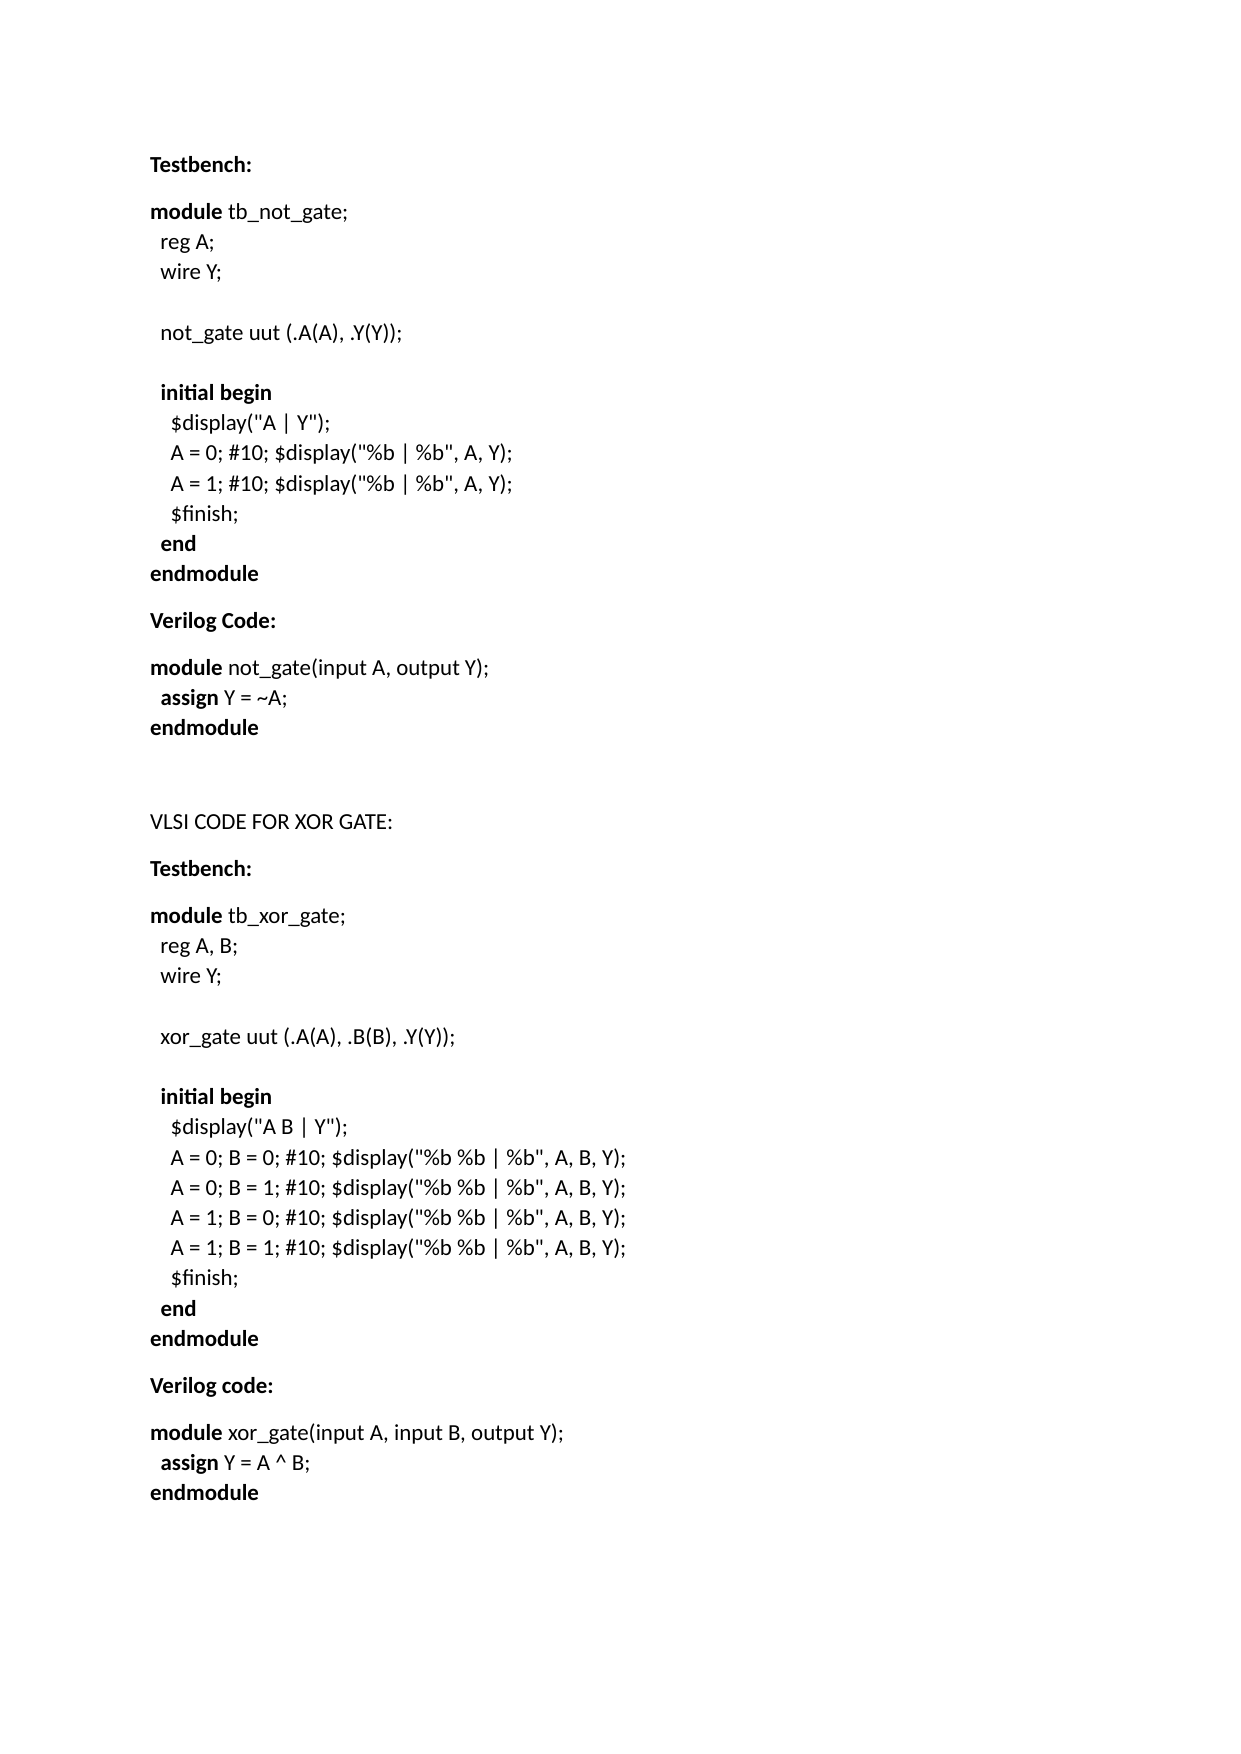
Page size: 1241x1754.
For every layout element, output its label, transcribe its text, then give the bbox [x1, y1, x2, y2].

text module tb_not_gate; reg A; wire Y; not_gate uut (.A(A), .Y(Y)); initial begin $display("A | Y"); A = 0; #10; $display("%b | %b", A, Y); A = 1; #10; $display("%b | %b", A, Y); $finish; end endmodule [150, 197, 1090, 587]
text Testbench: [150, 150, 1090, 178]
text VLSI CODE FOR XOR GATE: [150, 807, 1090, 835]
text Verilog code: [150, 1371, 1090, 1399]
text Verilog Code: [150, 606, 1090, 634]
text module not_gate(input A, output Y); assign Y = ~A; endmodule [150, 653, 1090, 742]
text Testbench: [150, 854, 1090, 882]
text module xor_gate(input A, input B, output Y); assign Y = A ^ B; endmodule [150, 1418, 1090, 1506]
text module tb_xor_gate; reg A, B; wire Y; xor_gate uut (.A(A), .B(B), .Y(Y)); initial begin $display("A B | Y"); A = 0; B = 0; #10; $display("%b %b | %b", A, B, Y); A = 0; B = 1; #10; $display("%b %b | %b", A, B, Y); A = 1; B = 0; #10; $display("%b %b | %b", A, B, Y); A = 1; B = 1; #10; $display("%b %b | %b", A, B, Y); $finish; end endmodule [150, 901, 1090, 1352]
